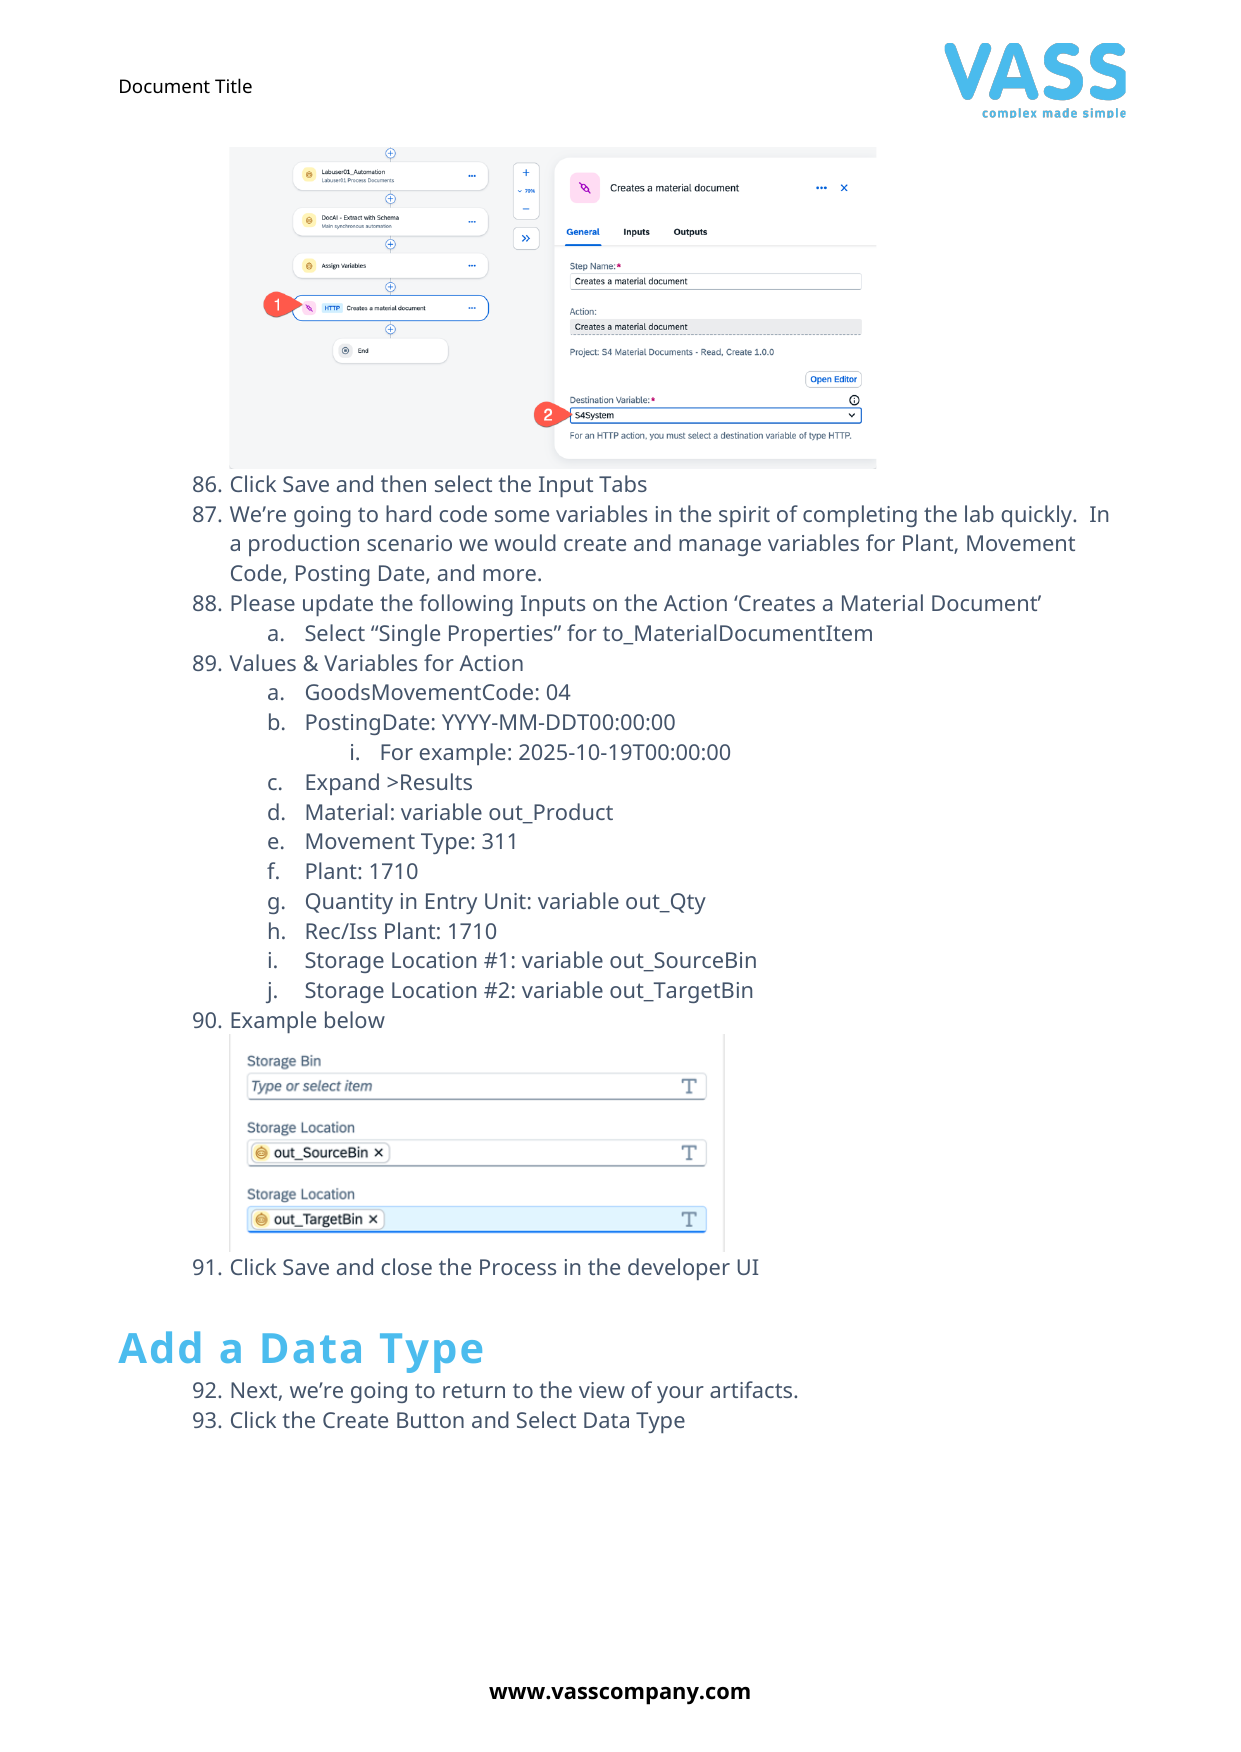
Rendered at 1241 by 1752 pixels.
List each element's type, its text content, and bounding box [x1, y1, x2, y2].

list Values & Variables for Action [192, 647, 1122, 677]
list GoodsMovementCode: 04 [267, 677, 1122, 707]
list Storage Location #1: variable out_SourceBin [267, 945, 1122, 975]
list Material: variable out_Product [267, 796, 1122, 826]
list Next, we’re going to return to the view of your artifacts. [192, 1376, 1122, 1405]
list Please update the following Inputs on the Action ‘Creates a Material Document’ [192, 588, 1122, 618]
list PostingDate: YYYY-MM-DDT00:00:00 [267, 707, 1122, 737]
picture [944, 43, 1126, 118]
list Plant: 1710 [267, 856, 1122, 886]
list Quantity in Entry Unit: variable out_Qty [267, 886, 1122, 916]
list Example below [192, 1005, 1122, 1035]
list Expand >Results [267, 767, 1122, 796]
list Click Save and then select the Input Tabs [192, 469, 1122, 498]
picture [229, 147, 877, 469]
list For example: 2025-10-19T00:00:00 [361, 737, 1122, 767]
list Rec/Iss Plant: 1710 [267, 916, 1122, 945]
list Storage Location #2: variable out_TargetBin [267, 975, 1122, 1005]
list We’re going to hard code some variables in the spirit of completing the lab quickly. In a production scenario we would create and manage variables for Plant, Movement Code, Posting Date, and more. [192, 498, 1122, 588]
list Select “Single Properties” for to_MaterialDocumentItem [267, 618, 1122, 647]
picture [229, 1034, 730, 1252]
subtitle Add a Data Type [118, 1319, 1122, 1376]
list Click Save and close the Process in the developer UI [192, 1251, 1122, 1281]
list Movement Type: 311 [267, 826, 1122, 856]
list Click the Create Button and Select Data Type [192, 1405, 1122, 1435]
